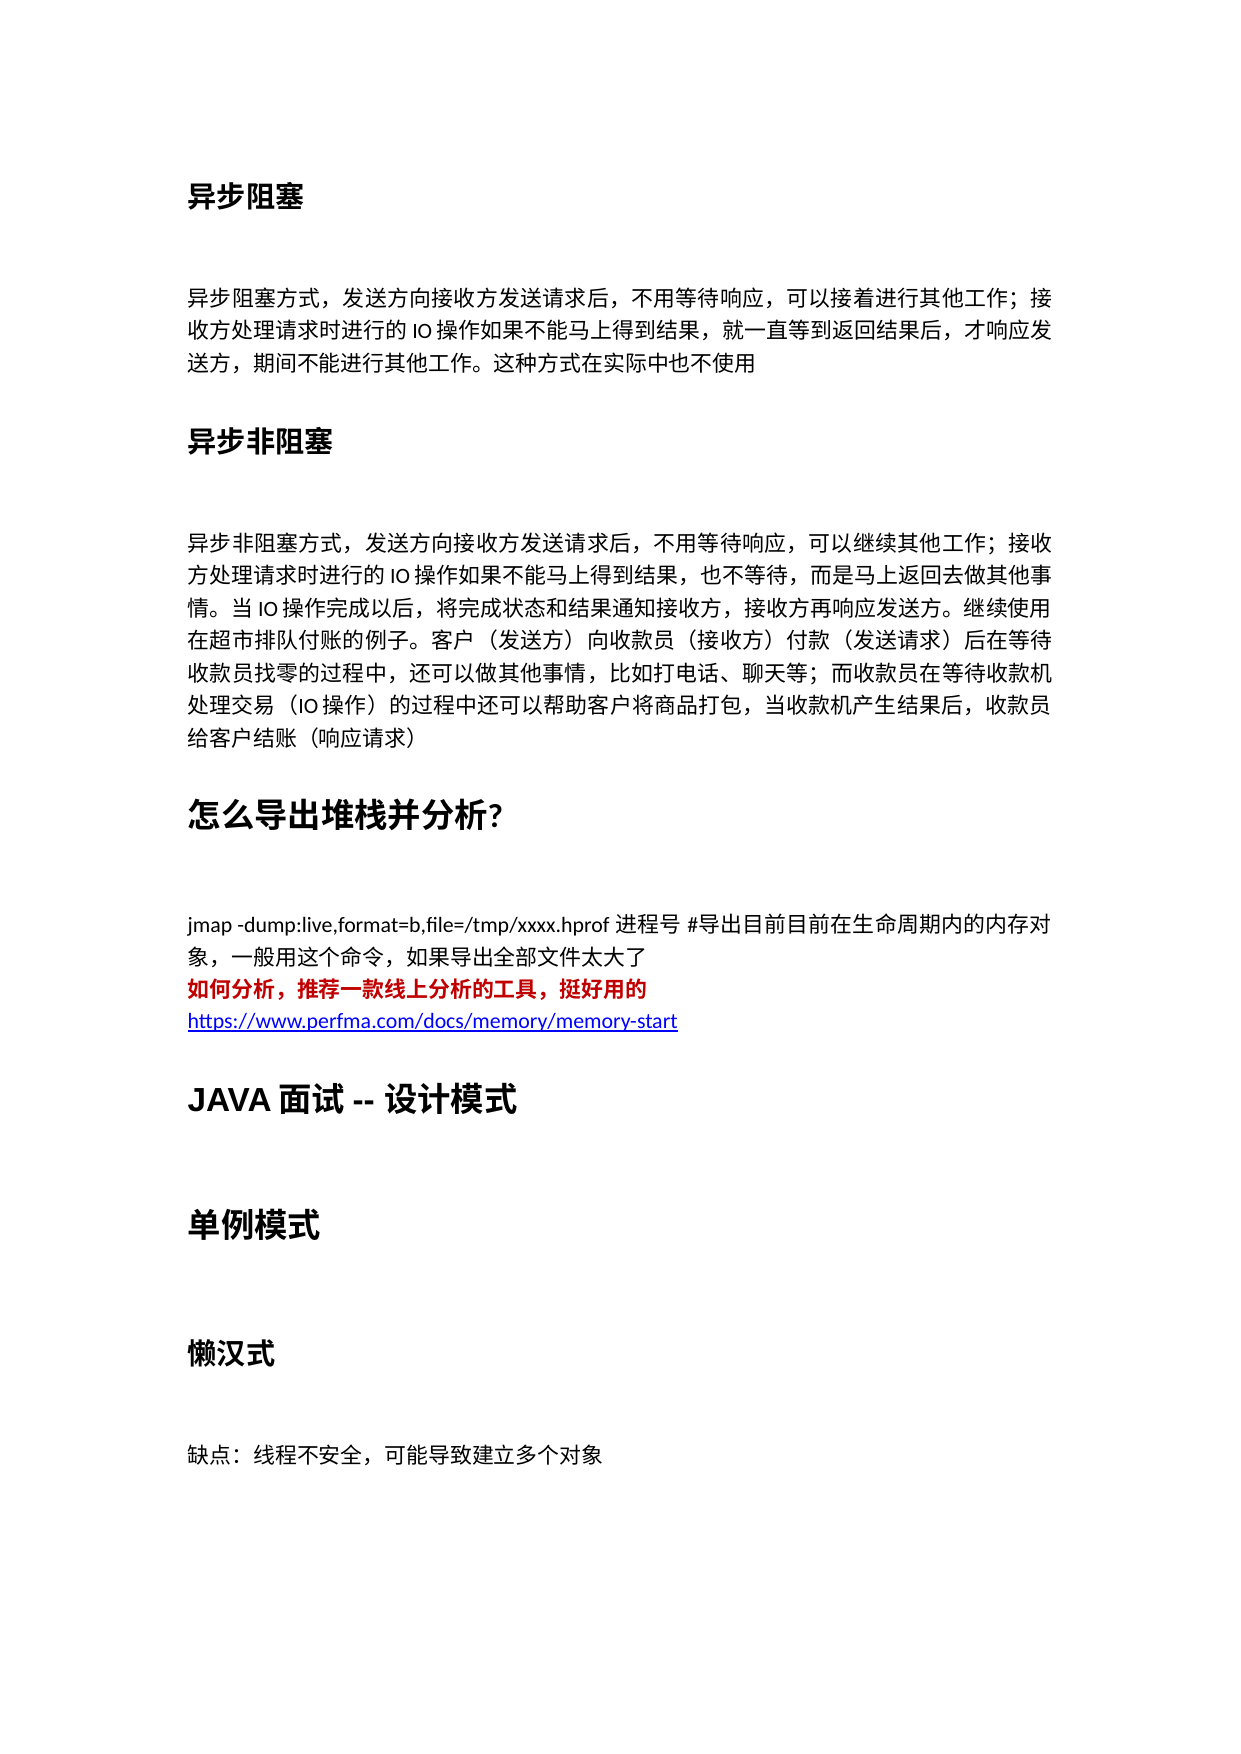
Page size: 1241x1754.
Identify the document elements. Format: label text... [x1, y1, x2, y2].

text 异步阻塞方式，发送方向接收方发送请求后，不用等待响应，可以接着进行其他工作；接收方处理请求时进行的IO操作如果不能马上得到结果，就一直等到返回结果后，才响应发送方，期间不能进行其他工作。这种方式在实际中也不使用 [187, 280, 1053, 378]
text 异步非阻塞方式，发送方向接收方发送请求后，不用等待响应，可以继续其他工作；接收方处理请求时进行的IO操作如果不能马上得到结果，也不等待，而是马上返回去做其他事情。当IO操作完成以后，将完成状态和结果通知接收方，接收方再响应发送方。继续使用在超市排队付账的例子。客户（发送方）向收款员（接收方）付款（发送请求）后在等待收款员找零的过程中，还可以做其他事情，比如打电话、聊天等；而收款员在等待收款机处理交易（IO操作）的过程中还可以帮助客户将商品打包，当收款机产生结果后，收款员给客户结账（响应请求） [187, 526, 1053, 753]
subtitle 单例模式 [187, 1191, 1053, 1256]
subtitle 异步阻塞 [187, 162, 1053, 227]
text 缺点：线程不安全，可能导致建立多个对象 [187, 1438, 1053, 1471]
text https://www.perfma.com/docs/memory/memory-start [187, 1004, 1053, 1037]
text jmap -dump:live,format=b,file=/tmp/xxxx.hprof 进程号 #导出目前目前在生命周期内的内存对象，一般用这个命令，如果导出全部文件太大了 [187, 907, 1053, 972]
text 如何分析，推荐一款线上分析的工具，挺好用的 [187, 972, 1053, 1004]
subtitle 异步非阻塞 [187, 407, 1053, 472]
subtitle 懒汉式 [187, 1319, 1053, 1384]
subtitle JAVA面试 -- 设计模式 [187, 1064, 1053, 1129]
subtitle 怎么导出堆栈并分析? [187, 780, 1053, 845]
